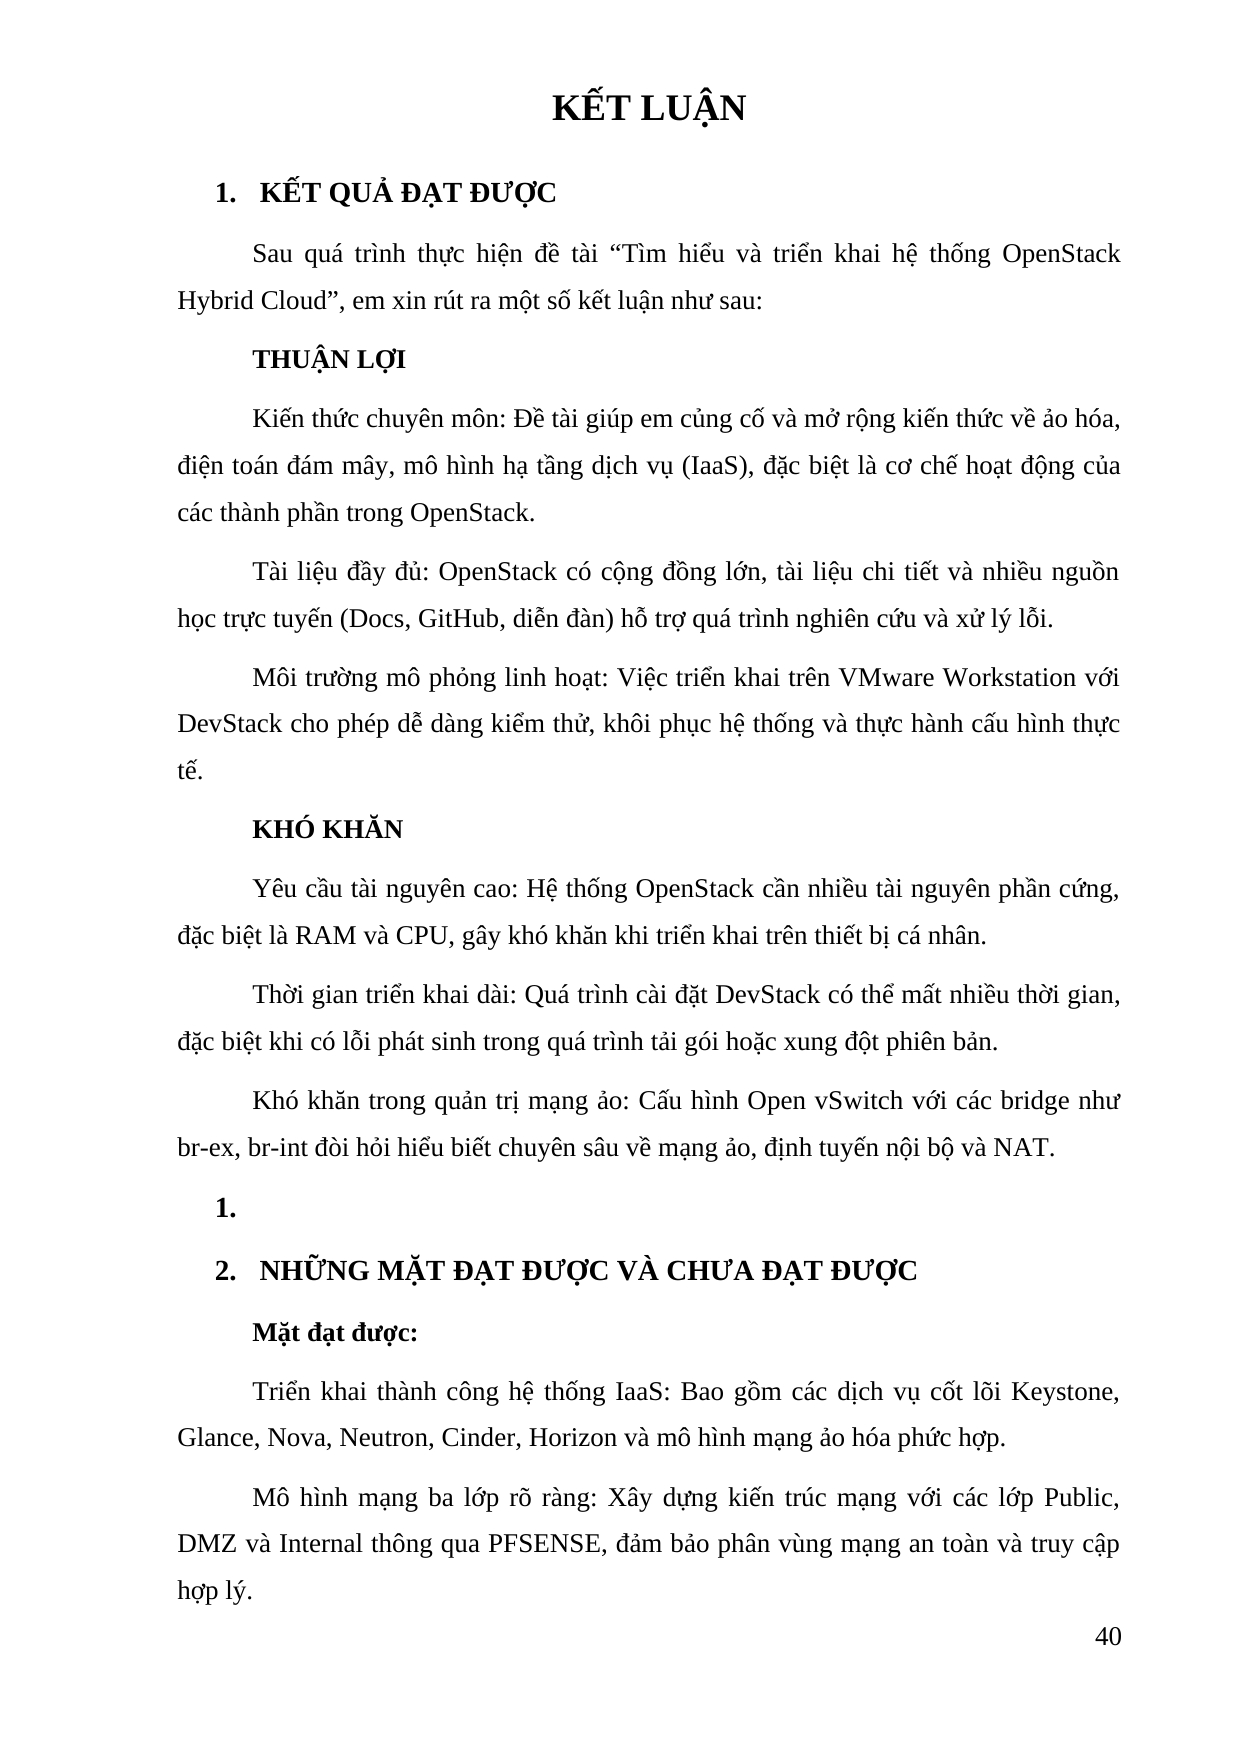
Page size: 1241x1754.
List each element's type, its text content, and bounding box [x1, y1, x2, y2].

text Tài liệu đầy đủ: OpenStack có cộng đồng lớn, tài liệu chi tiết và nhiều nguồn học trực tuyến (Docs, GitHub, diễn đàn) hỗ trợ quá trình nghiên cứu và xử lý lỗi. [177, 555, 1122, 633]
text Mô hình mạng ba lớp rõ ràng: Xây dựng kiến trúc mạng với các lớp Public, DMZ và Internal thông qua PFSENSE, đảm bảo phân vùng mạng an toàn và truy cập hợp lý. [177, 1481, 1122, 1605]
text Khó khăn trong quản trị mạng ảo: Cấu hình Open vSwitch với các bridge như br-ex, br-int đòi hỏi hiểu biết chuyên sâu về mạng ảo, định tuyến nội bộ và NAT. [177, 1084, 1122, 1162]
text Triển khai thành công hệ thống IaaS: Bao gồm các dịch vụ cốt lõi Keystone, Glance, Nova, Neutron, Cinder, Horizon và mô hình mạng ảo hóa phức hợp. [177, 1375, 1122, 1453]
text Môi trường mô phỏng linh hoạt: Việc triển khai trên VMware Workstation với DevStack cho phép dễ dàng kiểm thử, khôi phục hệ thống và thực hành cấu hình thực tế. [177, 661, 1122, 785]
text KẾT LUẬN [177, 85, 1122, 128]
text Thời gian triển khai dài: Quá trình cài đặt DevStack có thể mất nhiều thời gian, đặc biệt khi có lỗi phát sinh trong quá trình tải gói hoặc xung đột phiên bản. [177, 978, 1122, 1056]
text THUẬN LỢI [177, 343, 1122, 374]
text Kiến thức chuyên môn: Đề tài giúp em củng cố và mở rộng kiến thức về ảo hóa, điện toán đám mây, mô hình hạ tầng dịch vụ (IaaS), đặc biệt là cơ chế hoạt động của các thành phần trong OpenStack. [177, 402, 1122, 527]
text KHÓ KHĂN [177, 813, 1122, 844]
list Những mặt đạt được và chưa đạt được [214, 1253, 1122, 1286]
text Sau quá trình thực hiện đề tài “Tìm hiểu và triển khai hệ thống OpenStack Hybrid Cloud”, em xin rút ra một số kết luận như sau: [177, 237, 1122, 315]
text Yêu cầu tài nguyên cao: Hệ thống OpenStack cần nhiều tài nguyên phần cứng, đặc biệt là RAM và CPU, gây khó khăn khi triển khai trên thiết bị cá nhân. [177, 872, 1122, 950]
text Mặt đạt được: [177, 1316, 1122, 1347]
list Kết quả đạt được [214, 175, 1122, 208]
